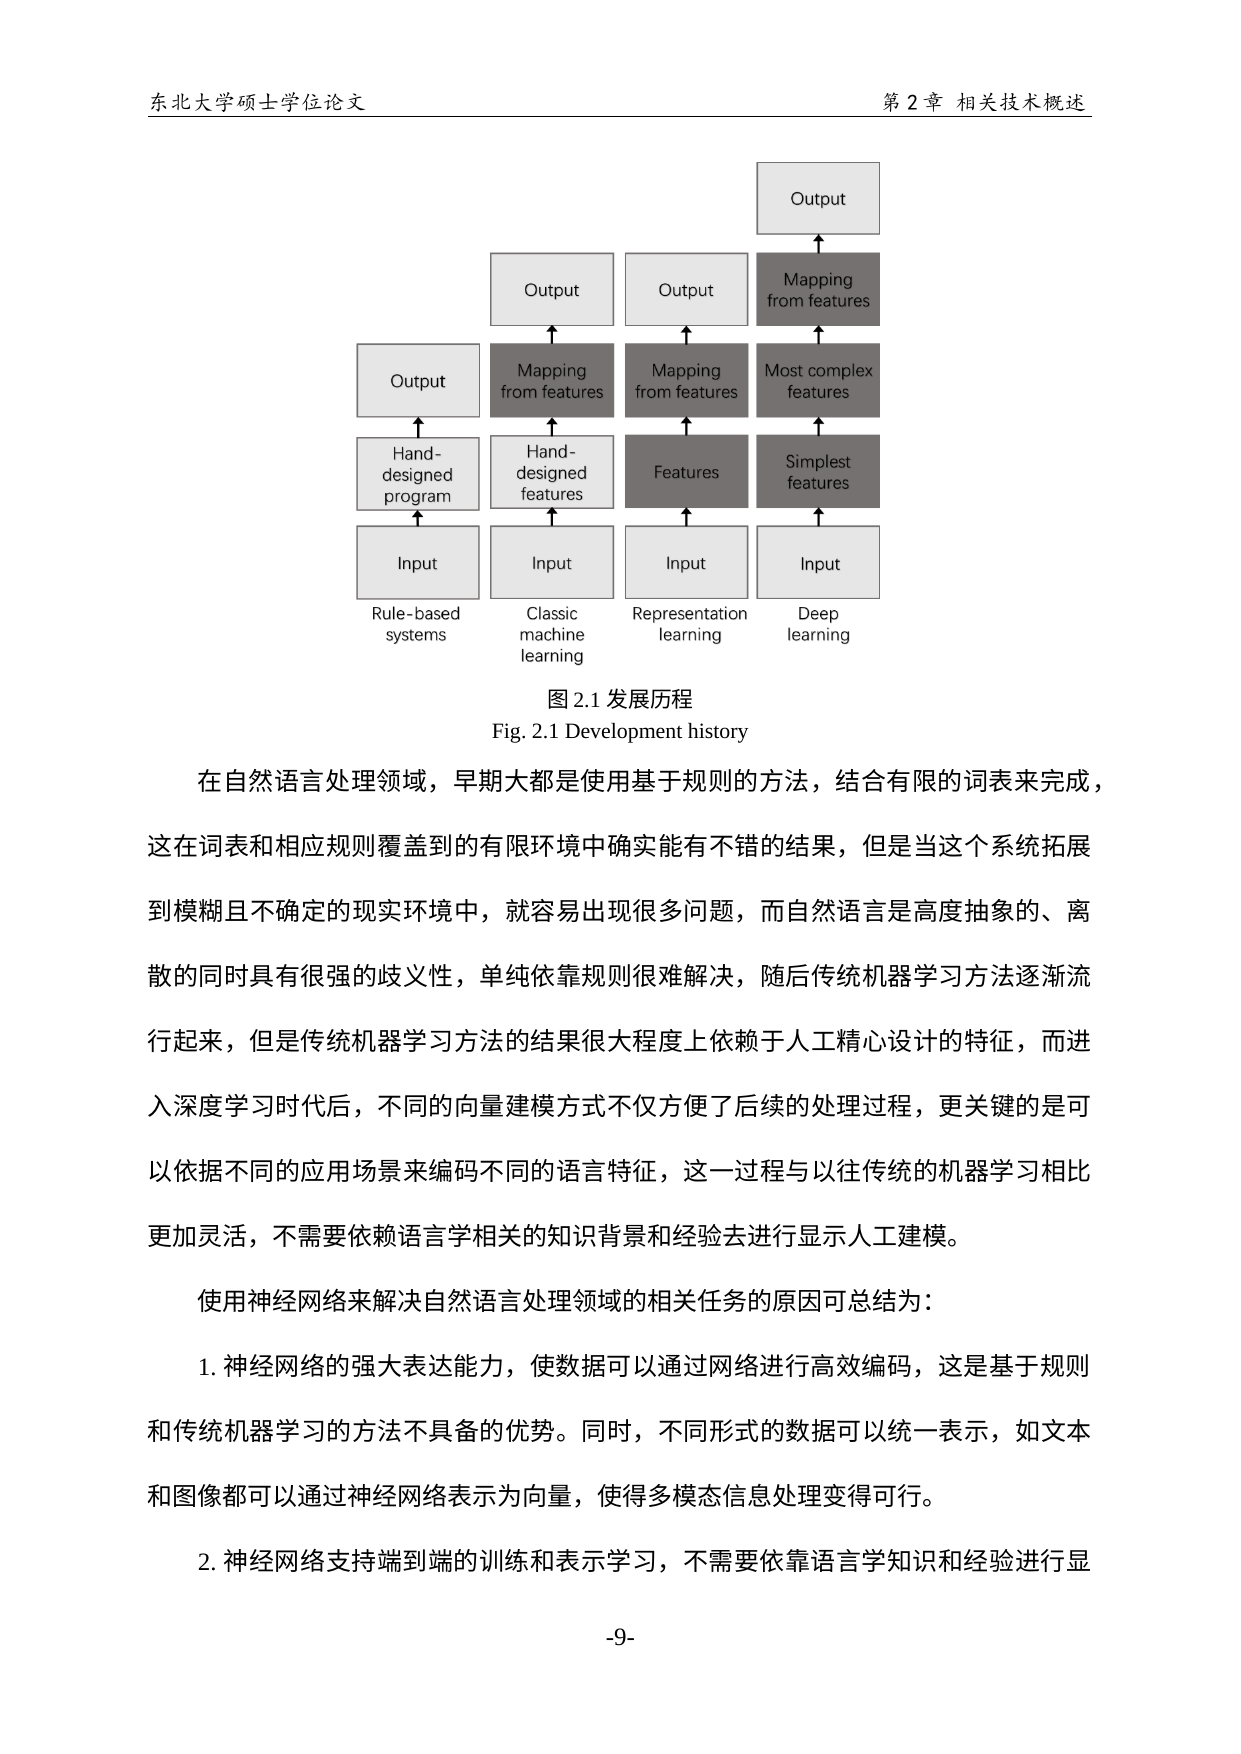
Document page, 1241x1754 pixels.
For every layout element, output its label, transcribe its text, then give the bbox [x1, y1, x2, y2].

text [148, 1527, 1092, 1592]
picture [352, 162, 888, 678]
text 使用神经网络来解决自然语言处理领域的相关任务的原因可总结为： [148, 1267, 1092, 1332]
text Fig. 2.1 Development history [148, 714, 1092, 747]
text 在自然语言处理领域，早期大都是使用基于规则的方法，结合有限的词表来完成，这在词表和相应规则覆盖到的有限环境中确实能有不错的结果，但是当这个系统拓展到模糊且不确定的现实环境中，就容易出现很多问题，而自然语言是高度抽象的、离散的同时具有很强的歧义性，单纯依靠规则很难解决，随后传统机器学习方法逐渐流行起来，但是传统机器学习方法的结果很大程度上依赖于人工精心设计的特征，而进入深度学习时代后，不同的向量建模方式不仅方便了后续的处理过程，更关键的是可以依据不同的应用场景来编码不同的语言特征，这一过程与以往传统的机器学习相比更加灵活，不需要依赖语言学相关的知识背景和经验去进行显示人工建模。 [148, 747, 1092, 1267]
text 1. 神经网络的强大表达能力，使数据可以通过网络进行高效编码，这是基于规则和传统机器学习的方法不具备的优势。同时，不同形式的数据可以统一表示，如文本和图像都可以通过神经网络表示为向量，使得多模态信息处理变得可行。 [148, 1332, 1092, 1527]
text 图2.1 发展历程 [148, 682, 1092, 714]
